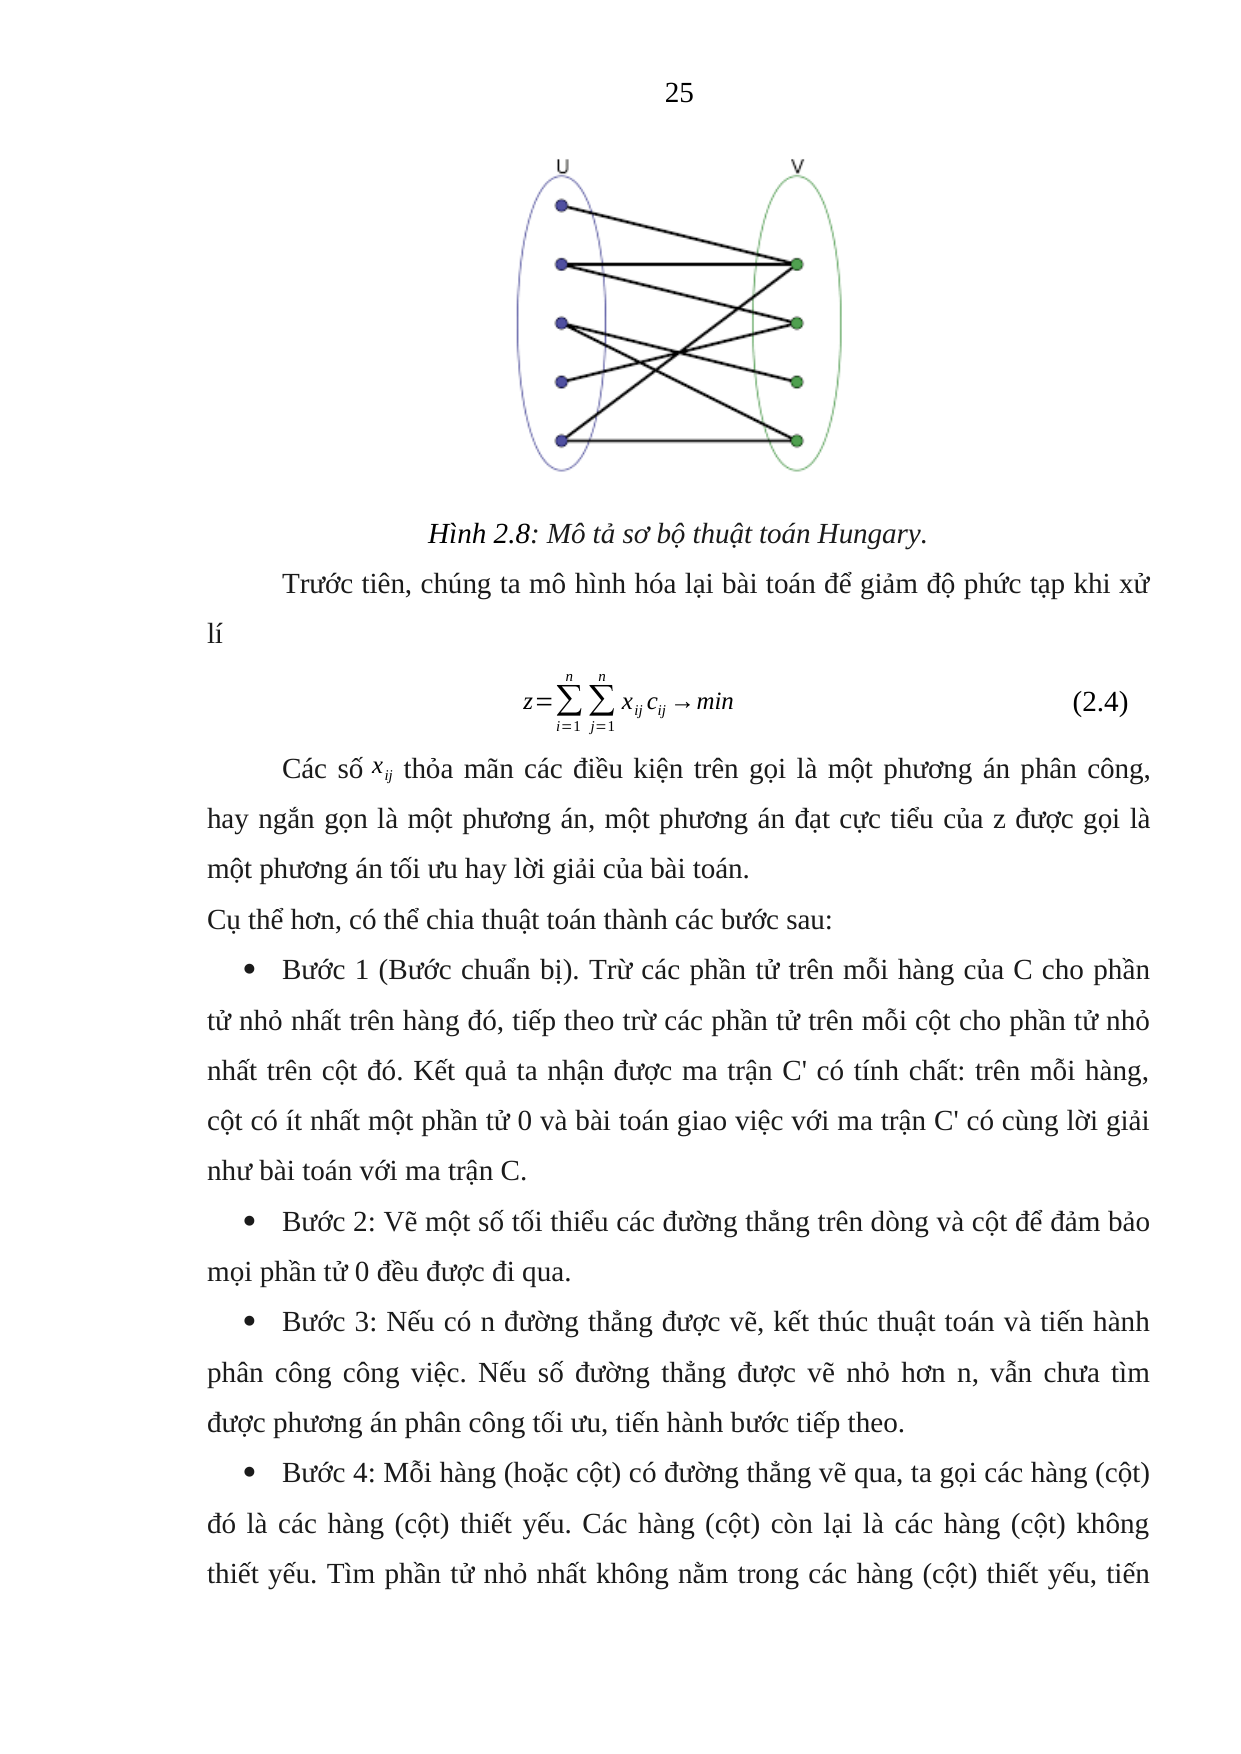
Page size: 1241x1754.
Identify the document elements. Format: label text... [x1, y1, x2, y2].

text Trước tiên, chúng ta mô hình hóa lại bài toán để giảm độ phức tạp khi xử lí [207, 566, 1152, 650]
text Hình 2.8: Mô tả sơ bộ thuật toán Hungary. [207, 516, 1152, 549]
text Các số thỏa mãn các điều kiện trên gọi là một phương án phân công, hay ngắn gọn là một phương án, một phương án đạt cực tiểu của z được gọi là một phương án tối ưu hay lời giải của bài toán. [207, 751, 1152, 801]
text Cụ thể hơn, có thể chia thuật toán thành các bước sau: [207, 902, 1152, 935]
table_header [207, 667, 1050, 751]
list Bước 3: Nếu có n đường thẳng được vẽ, kết thúc thuật toán và tiến hành phân công công việc. Nếu số đường thẳng được vẽ nhỏ hơn n, vẫn chưa tìm được phương án phân công tối ưu, tiến hành bước tiếp theo. [207, 1304, 1152, 1439]
table_header (2.4) [1050, 667, 1151, 751]
list Bước 2: Vẽ một số tối thiểu các đường thẳng trên dòng và cột để đảm bảo mọi phần tử 0 đều được đi qua. [207, 1204, 1152, 1288]
text Các số thỏa mãn các điều kiện trên gọi là một phương án phân công, hay ngắn gọn là một phương án, một phương án đạt cực tiểu của z được gọi là một phương án tối ưu hay lời giải của bài toán. [207, 835, 1152, 885]
list Bước 1 (Bước chuẩn bị). Trừ các phần tử trên mỗi hàng của C cho phần tử nhỏ nhất trên hàng đó, tiếp theo trừ các phần tử trên mỗi cột cho phần tử nhỏ nhất trên cột đó. Kết quả ta nhận được ma trận C' có tính chất: trên mỗi hàng, cột có ít nhất một phần tử 0 và bài toán giao việc với ma trận C' có cùng lời giải như bài toán với ma trận C. [207, 952, 1152, 1187]
picture [503, 147, 855, 500]
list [207, 1456, 1152, 1590]
